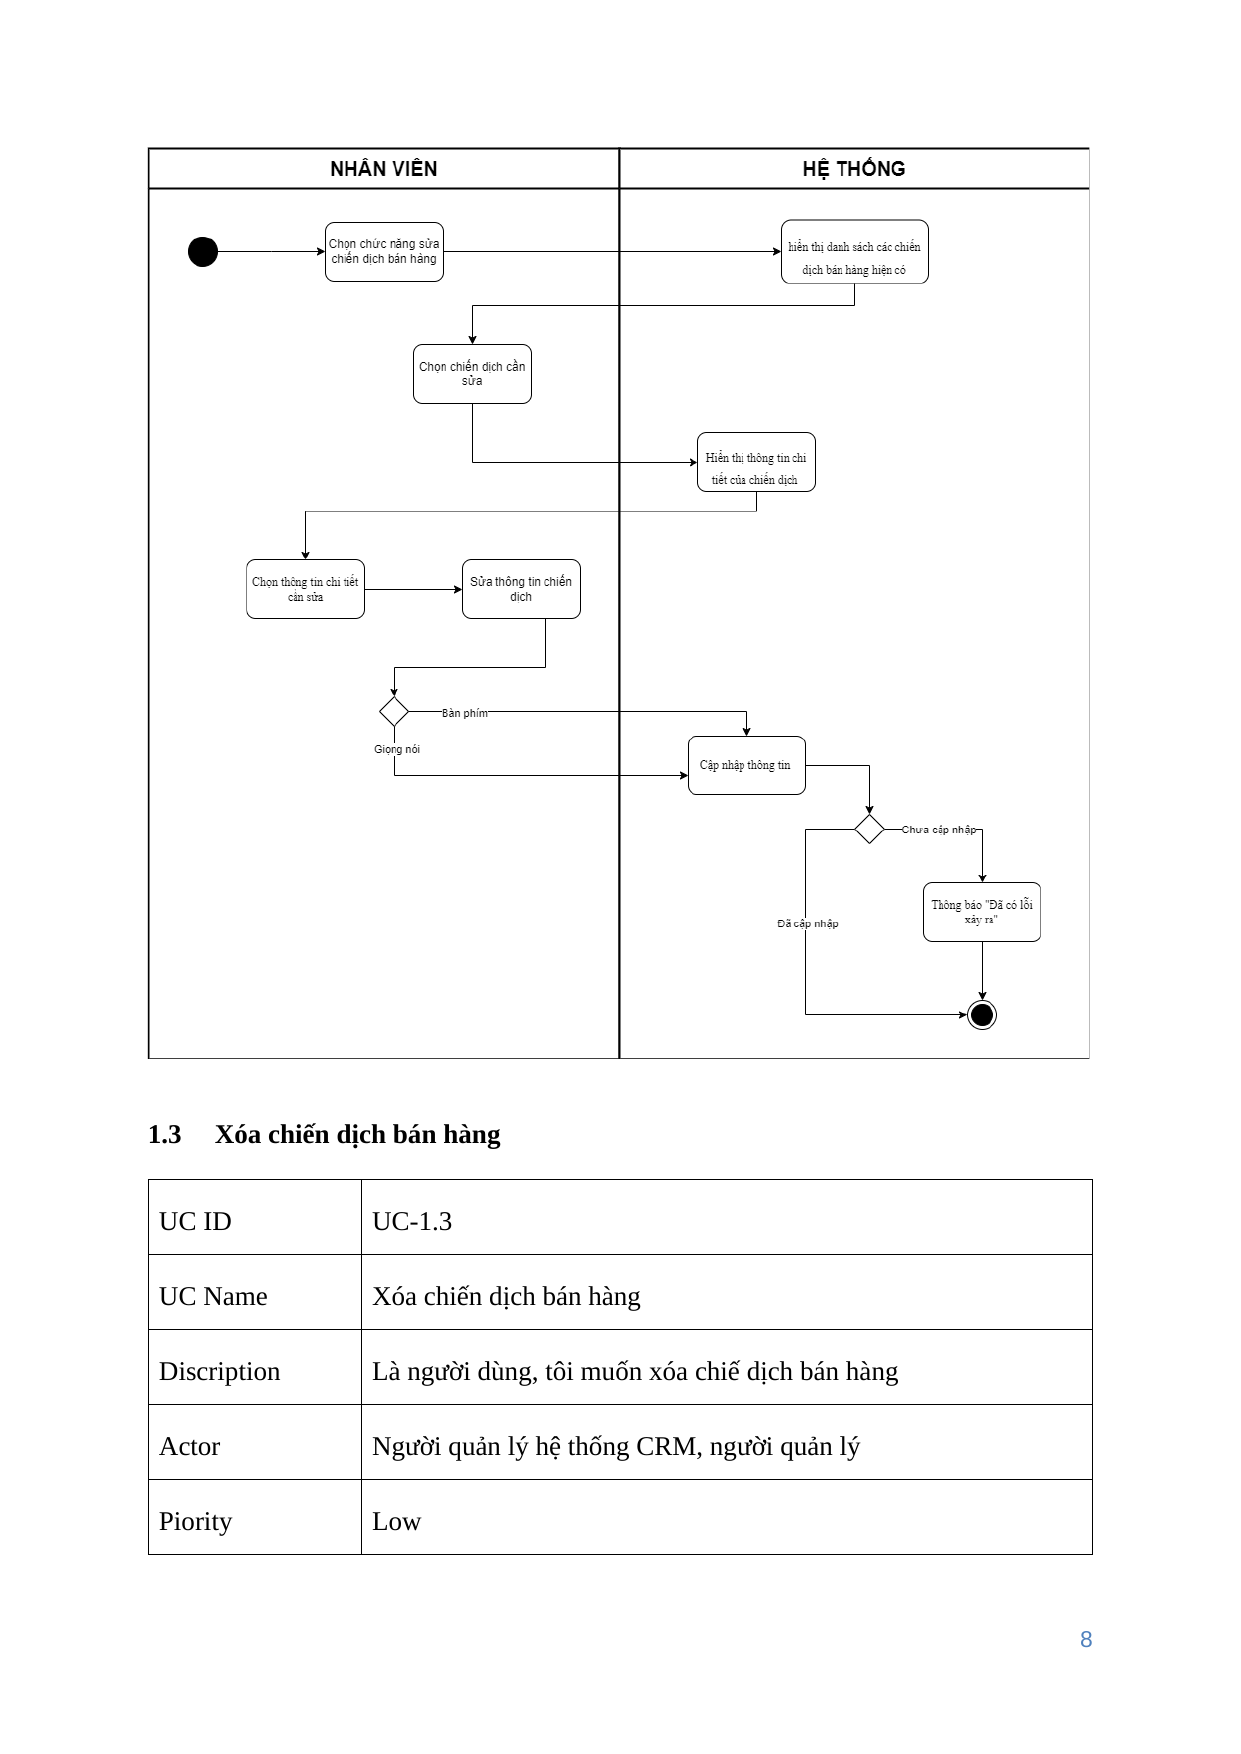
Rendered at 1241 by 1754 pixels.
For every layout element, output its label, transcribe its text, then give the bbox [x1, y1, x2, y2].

table_header UC ID [149, 1180, 361, 1254]
table_cell Low [362, 1480, 1092, 1554]
table_cell Người quản lý hệ thống CRM, người quản lý [362, 1405, 1092, 1479]
table_cell Là người dùng, tôi muốn xóa chiế dịch bán hàng [362, 1330, 1092, 1404]
table_cell Piority [149, 1480, 361, 1554]
table_cell Actor [149, 1405, 361, 1479]
table_header UC-1.3 [362, 1180, 1092, 1254]
subtitle Xóa chiến dịch bán hàng [148, 1118, 1092, 1177]
table_cell Xóa chiến dịch bán hàng [362, 1255, 1092, 1329]
table_cell UC Name [149, 1255, 361, 1329]
picture [147, 147, 1090, 1059]
table_cell Discription [149, 1330, 361, 1404]
